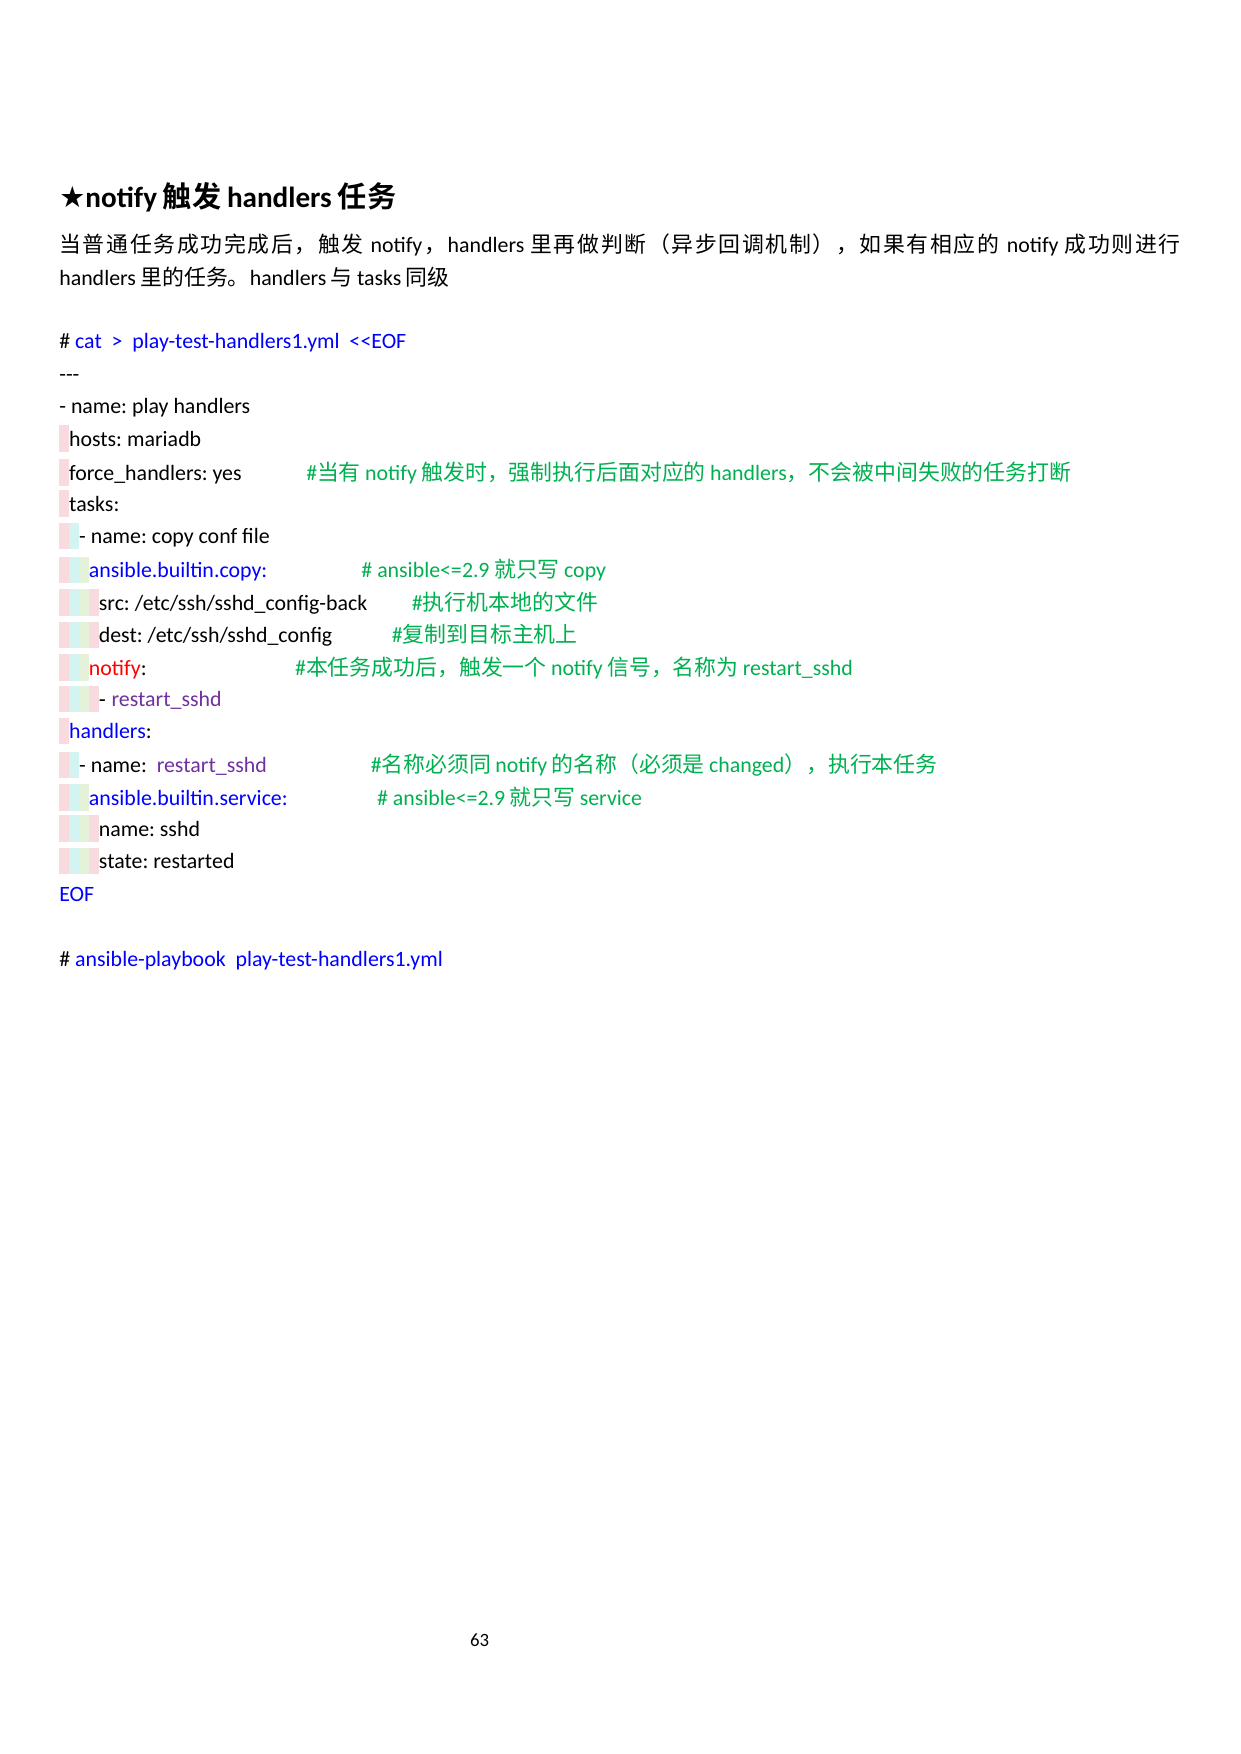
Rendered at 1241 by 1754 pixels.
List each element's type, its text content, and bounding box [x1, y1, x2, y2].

text name: sshd [59, 812, 1181, 844]
text hosts: mariadb [59, 422, 1181, 454]
text state: restarted [59, 844, 1181, 877]
text # ansible-playbook play-test-handlers1.yml [59, 942, 1181, 974]
text - name: play handlers [59, 389, 1181, 422]
text handlers: [59, 714, 1181, 747]
text - name: copy conf file [59, 519, 1181, 552]
text force_handlers: yes #当有notify触发时，强制执行后面对应的handlers，不会被中间失败的任务打断 [59, 454, 1181, 487]
text - restart_sshd [59, 682, 1181, 714]
text 当普通任务成功完成后，触发notify，handlers里再做判断（异步回调机制），如果有相应的notify成功则进行handlers里的任务。handlers与tasks同级 [59, 227, 1181, 292]
text - name: restart_sshd #名称必须同notify的名称（必须是changed），执行本任务 [59, 747, 1181, 779]
text ansible.builtin.copy: # ansible<=2.9就只写copy [59, 552, 1181, 584]
text notify: #本任务成功后，触发一个notify信号，名称为restart_sshd [59, 649, 1181, 682]
text tasks: [59, 487, 1181, 519]
text dest: /etc/ssh/sshd_config #复制到目标主机上 [59, 617, 1181, 649]
text --- [59, 357, 1181, 389]
text src: /etc/ssh/sshd_config-back #执行机本地的文件 [59, 584, 1181, 617]
text ansible.builtin.service: # ansible<=2.9就只写service [59, 779, 1181, 812]
text # cat > play-test-handlers1.yml <<EOF [59, 324, 1181, 357]
text EOF [59, 877, 1181, 942]
text ★notify触发handlers任务 [59, 162, 1181, 227]
